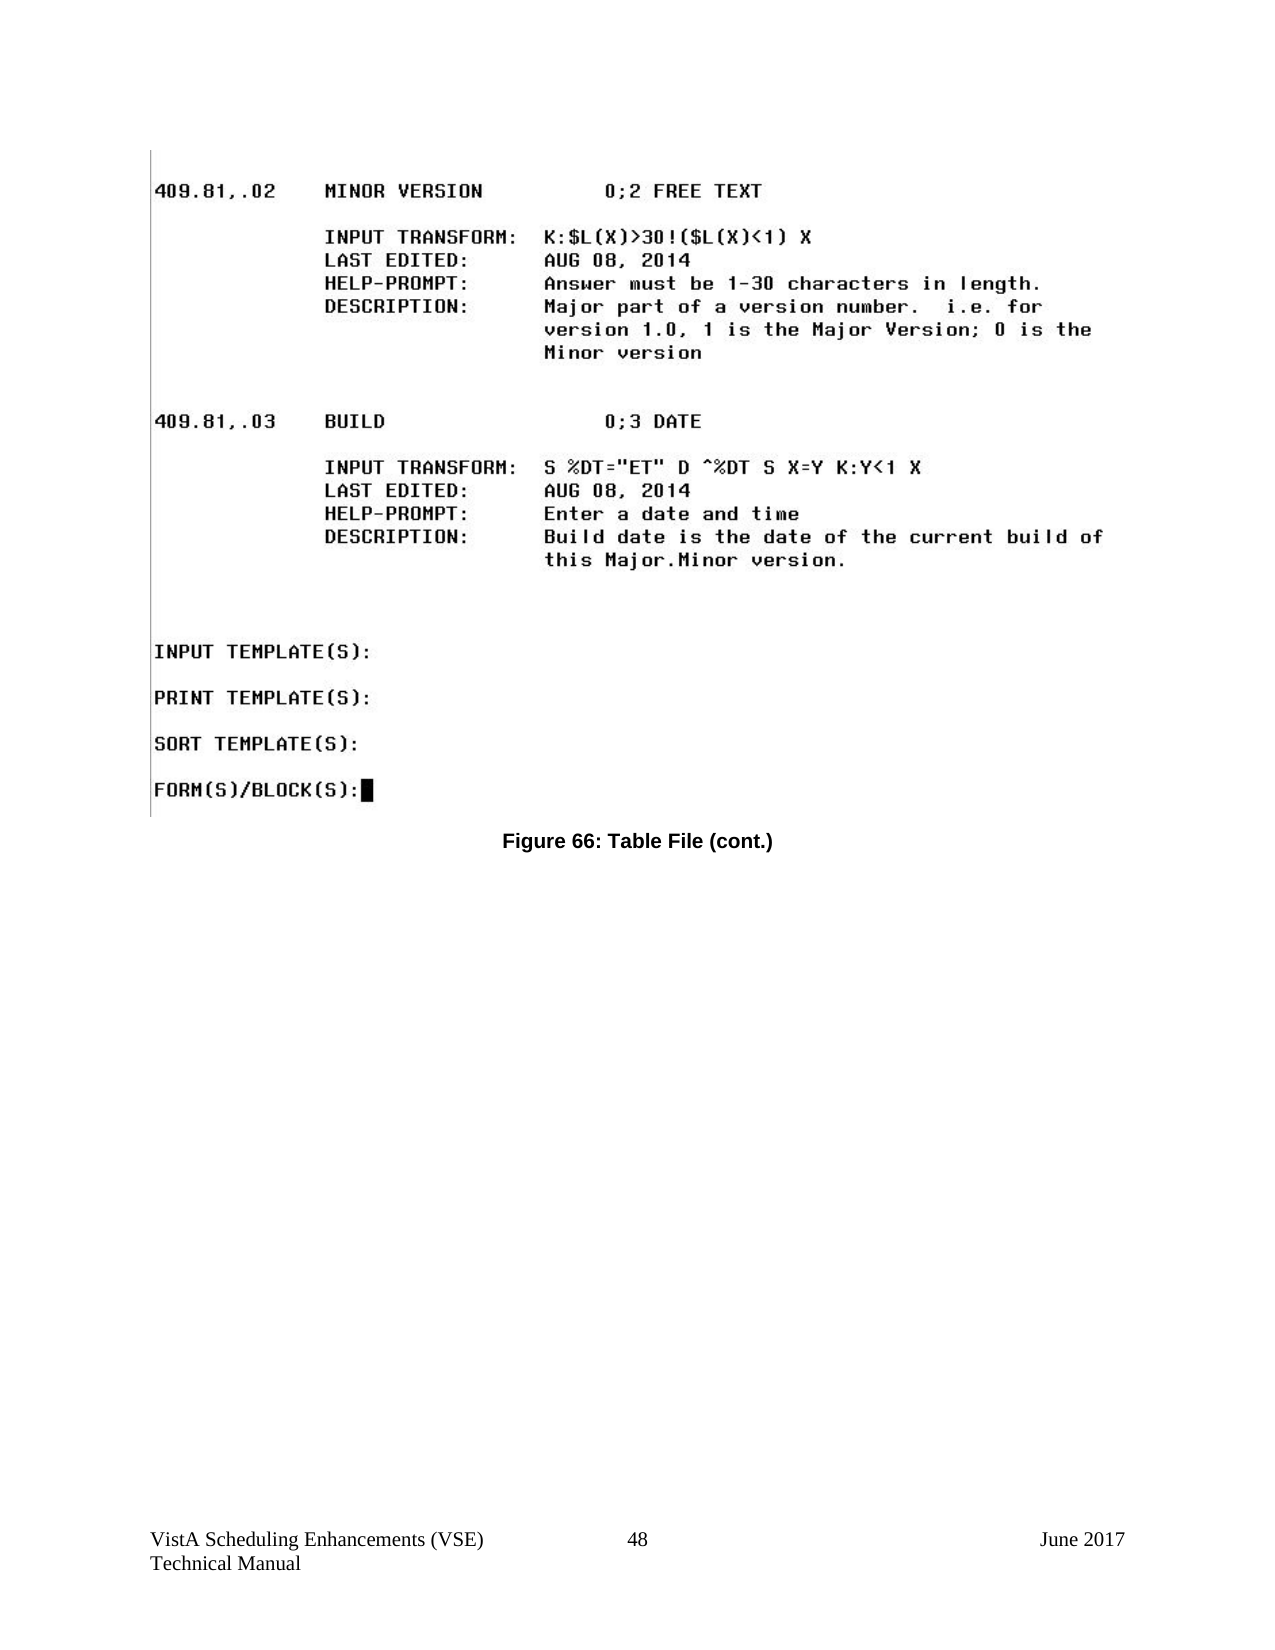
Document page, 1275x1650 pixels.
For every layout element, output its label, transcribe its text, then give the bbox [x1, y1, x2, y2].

picture [150, 150, 1125, 817]
